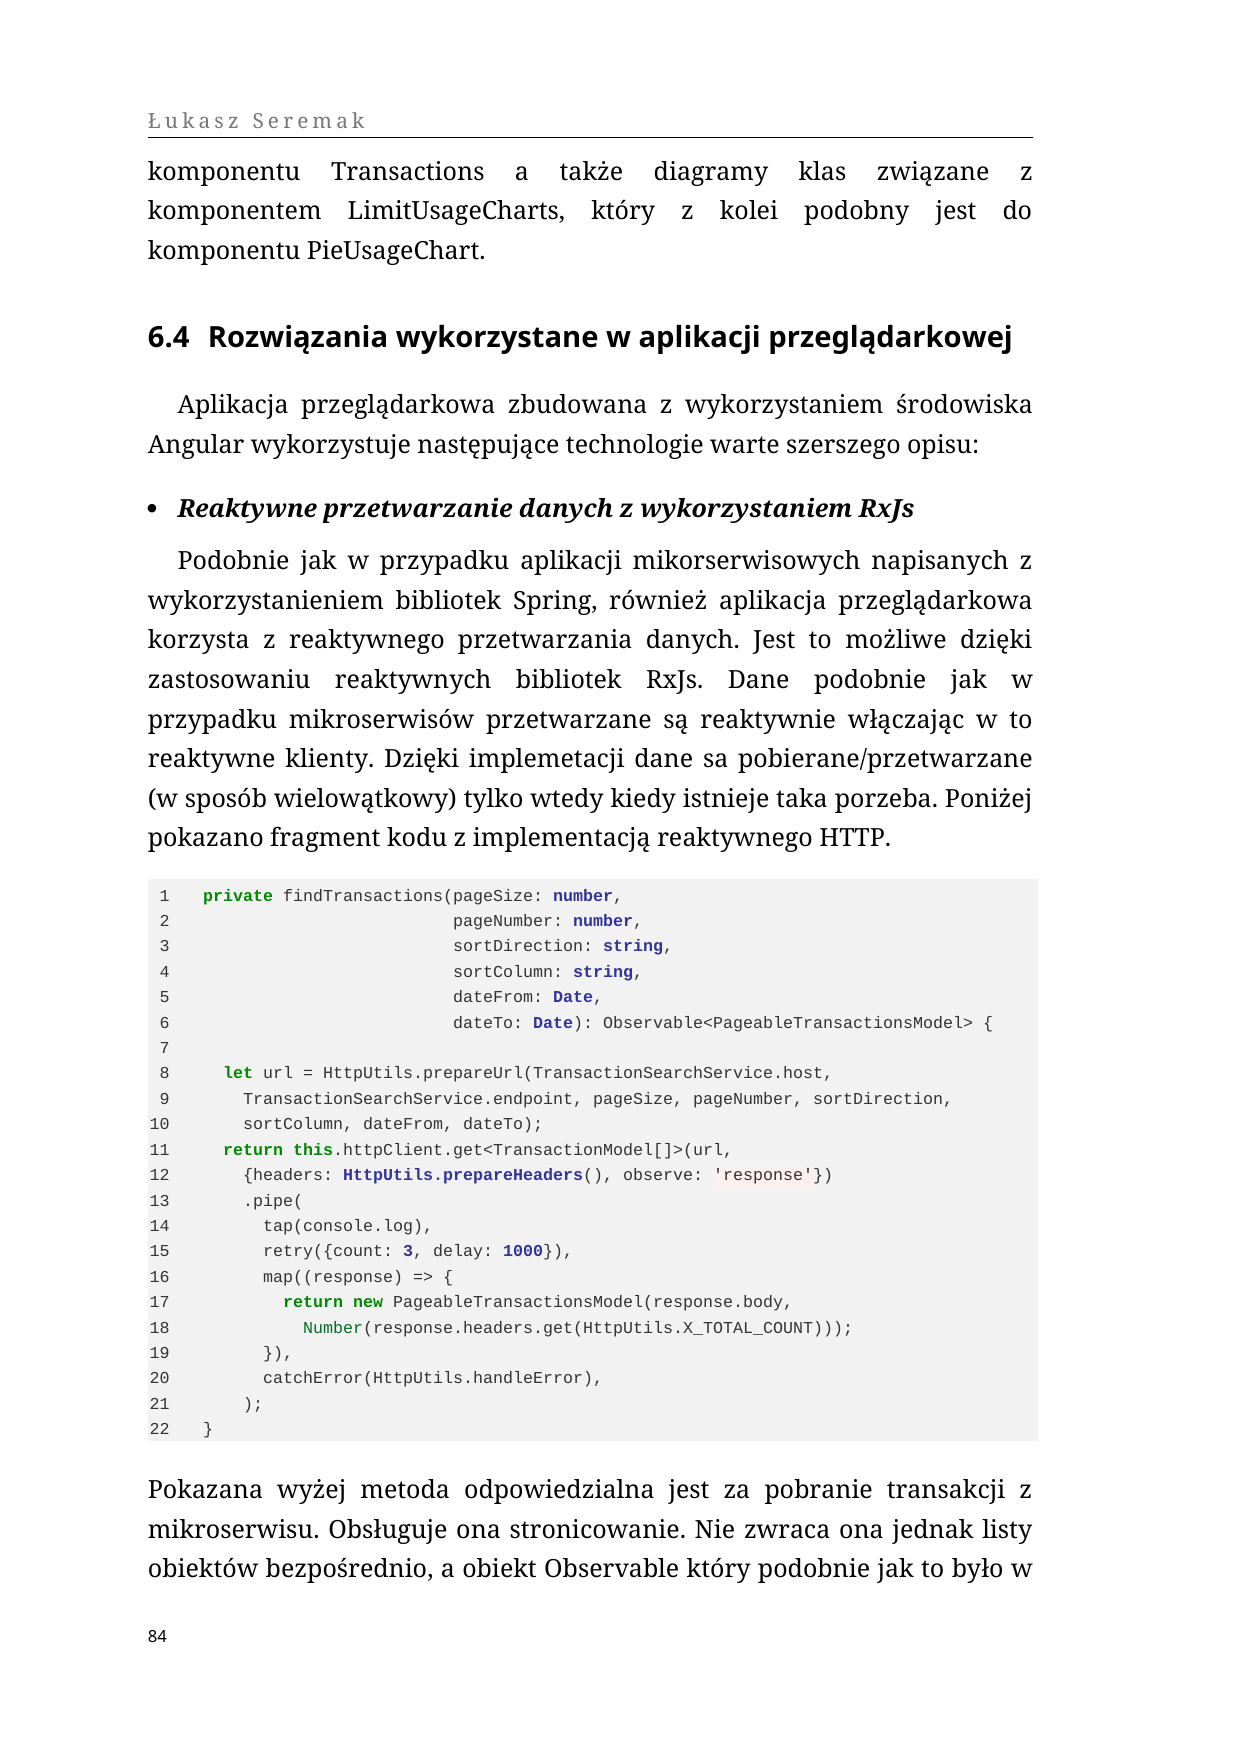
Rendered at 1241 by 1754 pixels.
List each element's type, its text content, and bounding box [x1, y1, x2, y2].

table_header 1 2 3 4 5 6 7 8 9 10 11 12 13 14 15 16 17 18 19 20 21 22 [148, 879, 181, 1441]
text Podobnie jak w przypadku aplikacji mikorserwisowych napisanych z wykorzystanieniem bibliotek Spring, również aplikacja przeglądarkowa korzysta z reaktywnego przetwarzania danych. Jest to możliwe dzięki zastosowaniu reaktywnych bibliotek RxJs. Dane podobnie jak w przypadku mikroserwisów przetwarzane są reaktywnie włączając w to reaktywne klienty. Dzięki implemetacji dane sa pobierane/przetwarzane (w sposób wielowątkowy) tylko wtedy kiedy istnieje taka porzeba. Poniżej pokazano fragment kodu z implementacją reaktywnego HTTP. [148, 537, 1033, 854]
subtitle Rozwiązania wykorzystane w aplikacji przeglądarkowej [148, 316, 1033, 356]
text Reaktywne przetwarzanie danych z wykorzystaniem RxJs [148, 485, 1033, 525]
table_header private findTransactions(pageSize: number, pageNumber: number, sortDirection: string, sortColumn: string, dateFrom: Date, dateTo: Date): Observable<PageableTransactionsModel> { let url = HttpUtils.prepareUrl(TransactionSearchService.host, TransactionSearchService.endpoint, pageSize, pageNumber, sortDirection, sortColumn, dateFrom, dateTo); return this.httpClient.get<TransactionModel[]>(url, {headers: HttpUtils.prepareHeaders(), observe: 'response'}) .pipe( tap(console.log), retry({count: 3, delay: 1000}), map((response) => { return new PageableTransactionsModel(response.body, Number(response.headers.get(HttpUtils.X_TOTAL_COUNT))); }), catchError(HttpUtils.handleError), ); } [181, 879, 1038, 1441]
text Aplikacja przeglądarkowa zbudowana z wykorzystaniem środowiska Angular wykorzystuje następujące technologie warte szerszego opisu: [148, 381, 1033, 460]
